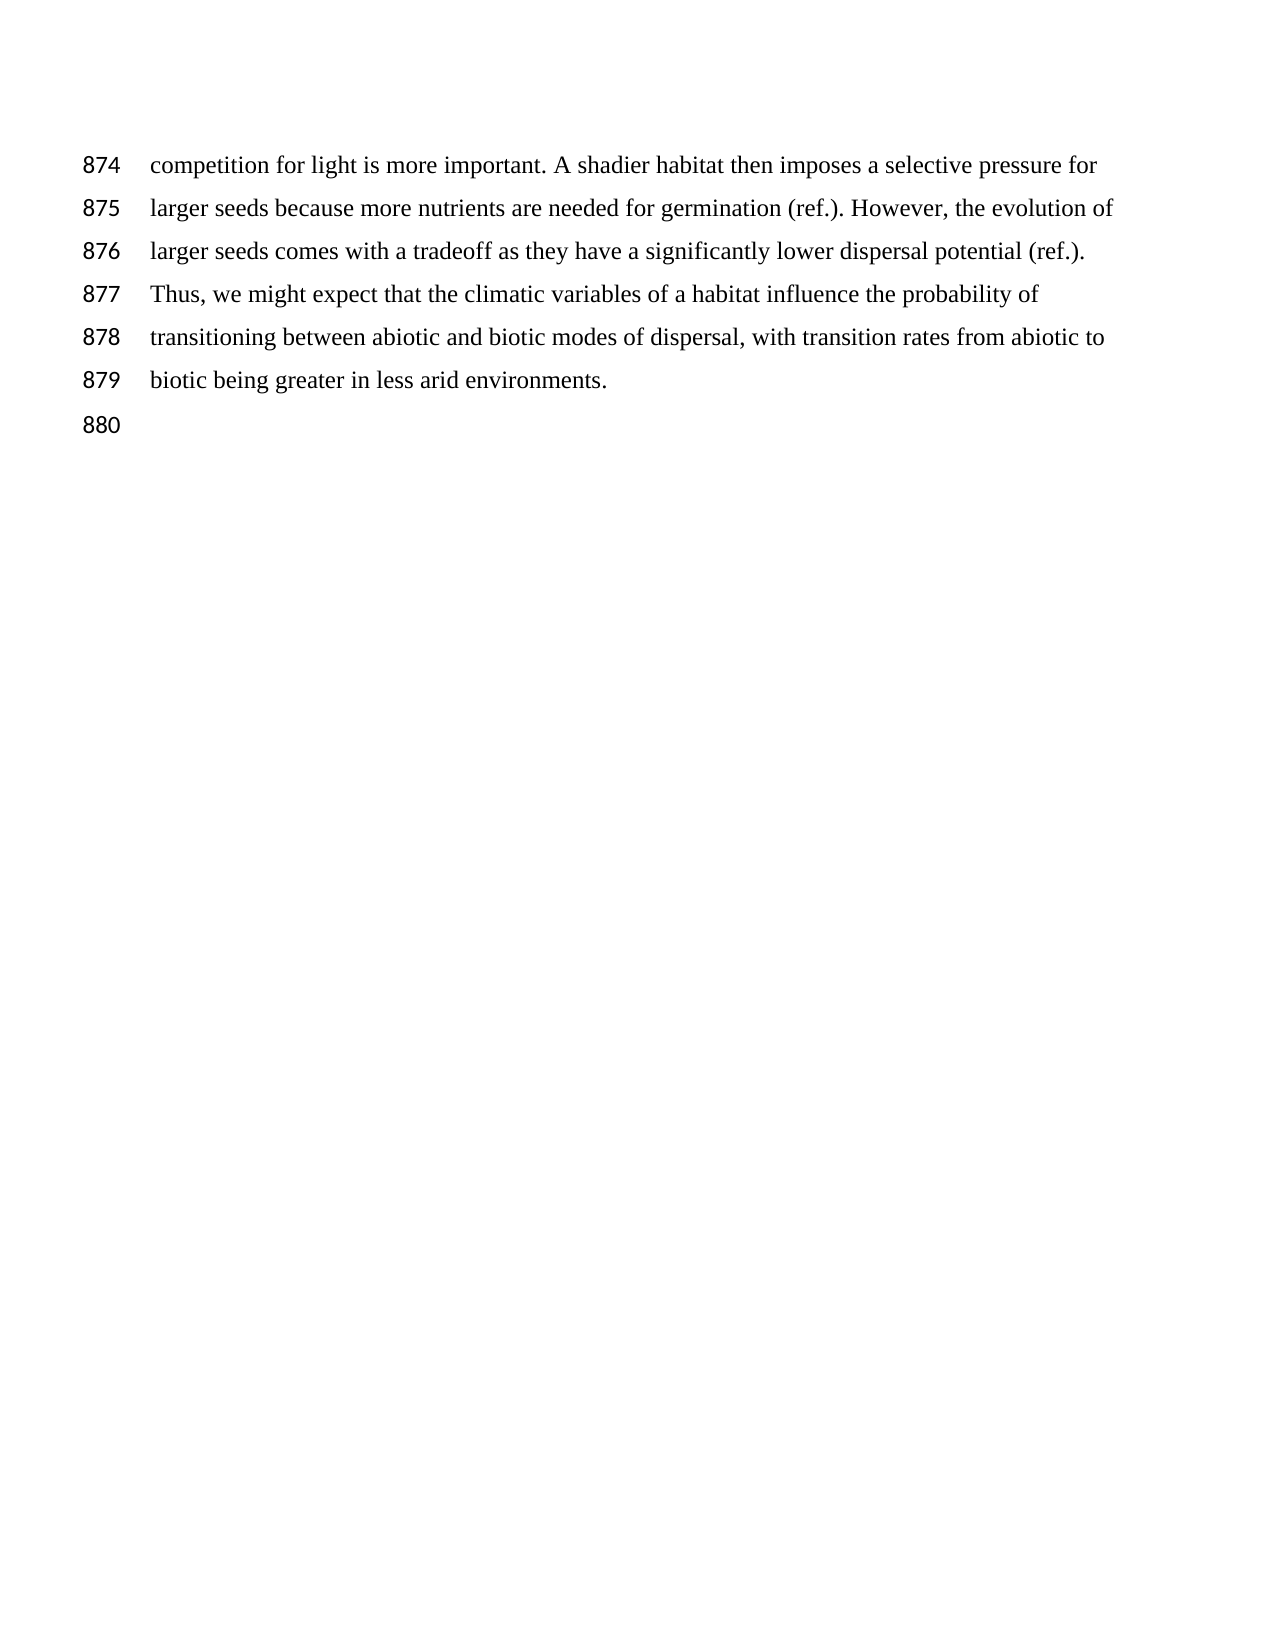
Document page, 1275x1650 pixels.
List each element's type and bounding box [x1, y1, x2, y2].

text [150, 150, 1125, 394]
